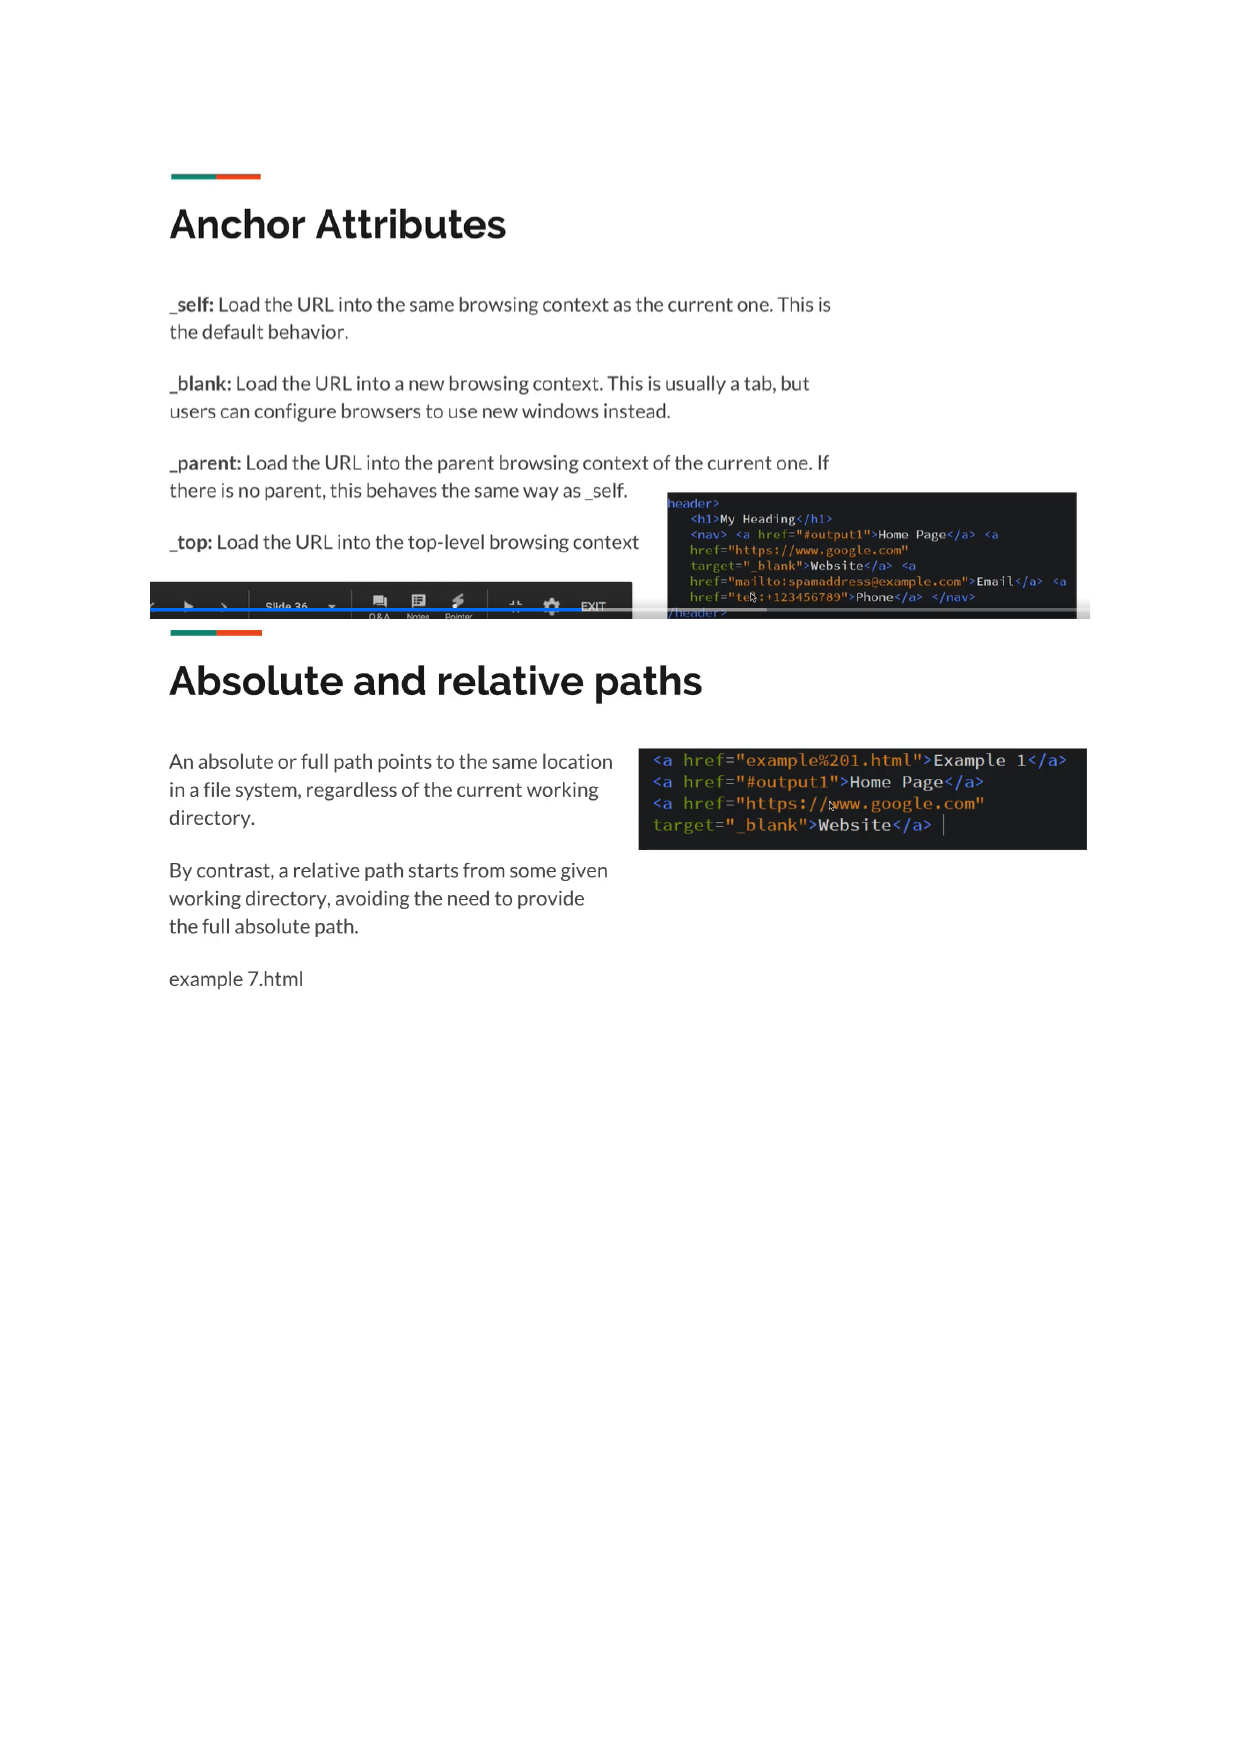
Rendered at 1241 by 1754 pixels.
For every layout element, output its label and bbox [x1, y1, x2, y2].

picture [150, 150, 1091, 619]
picture [150, 622, 1091, 994]
